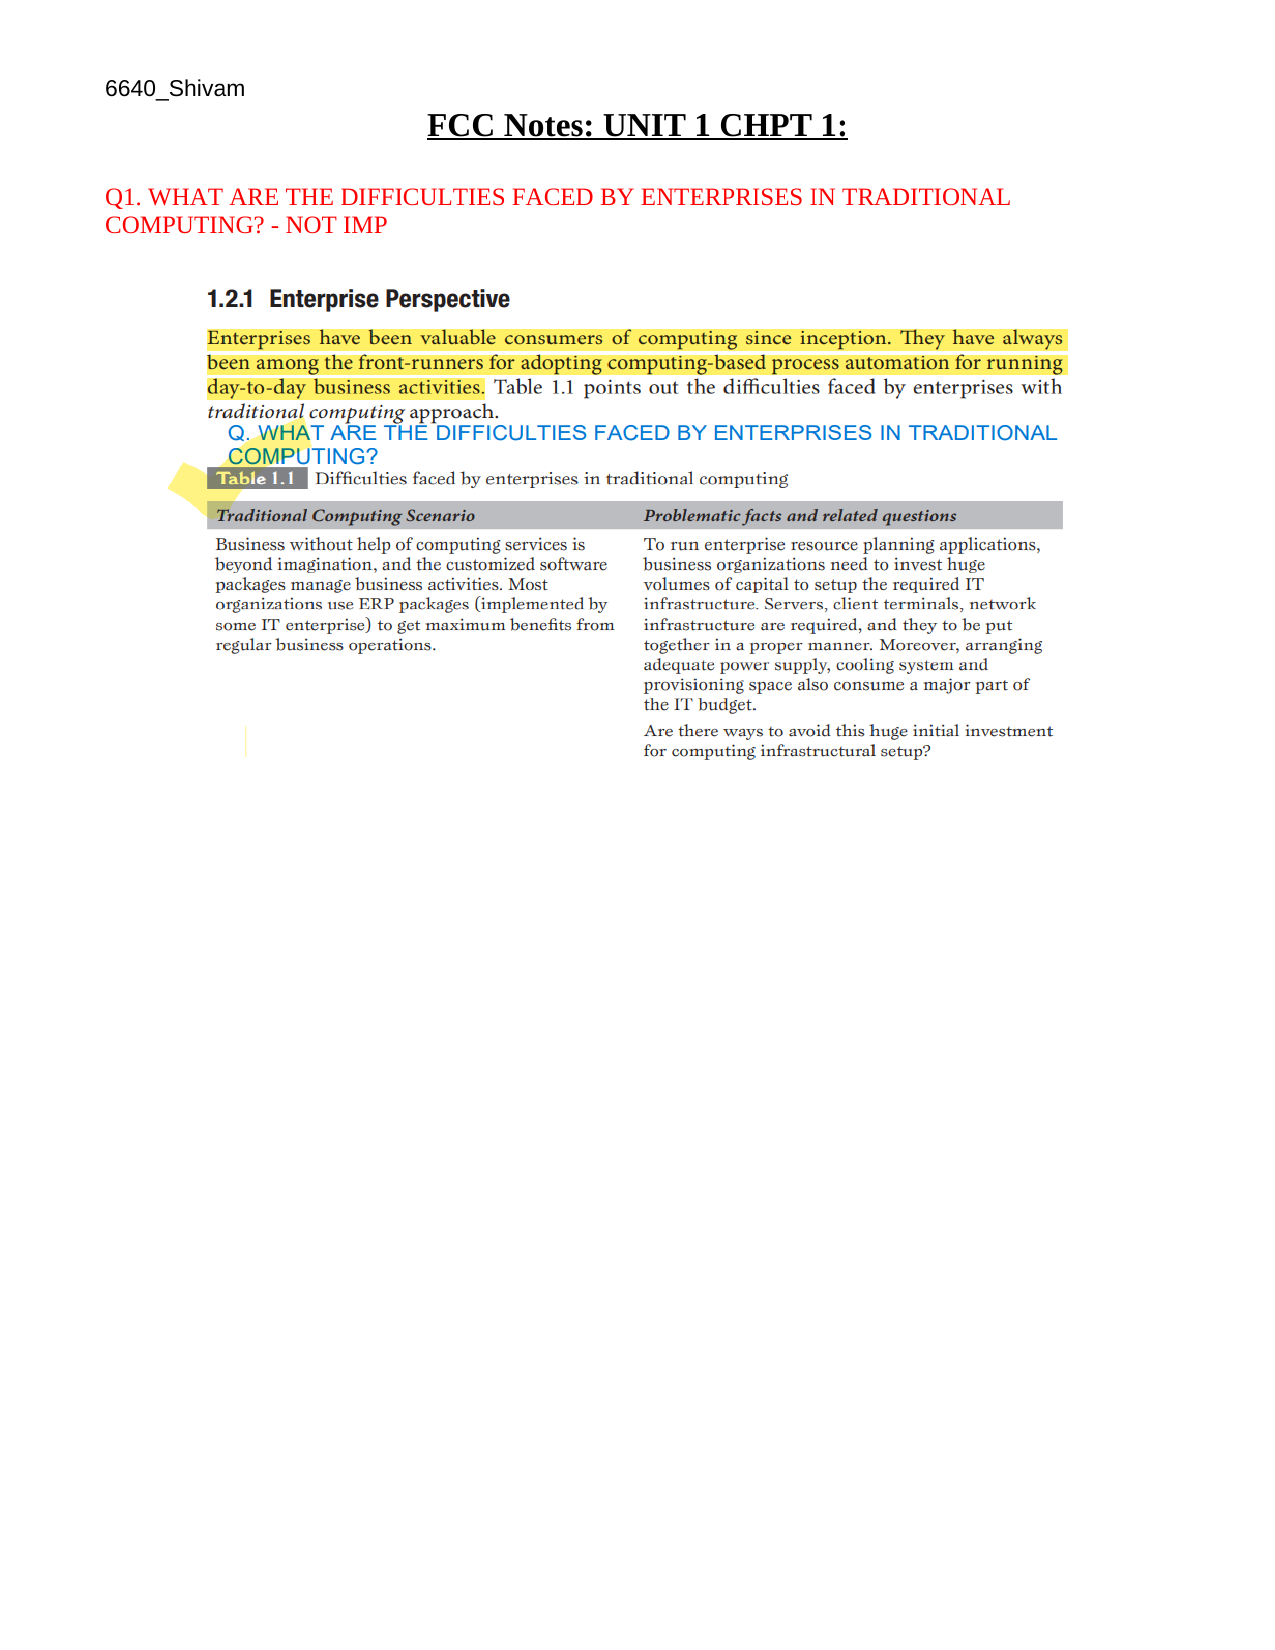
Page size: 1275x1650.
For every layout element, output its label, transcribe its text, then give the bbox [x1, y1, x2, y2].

text Q1. WHAT ARE THE DIFFICULTIES FACED BY ENTERPRISES IN TRADITIONAL COMPUTING? - NOT IMP [105, 182, 1170, 239]
text FCC Notes: UNIT 1 CHPT 1: [105, 105, 1170, 143]
picture [167, 268, 1108, 788]
